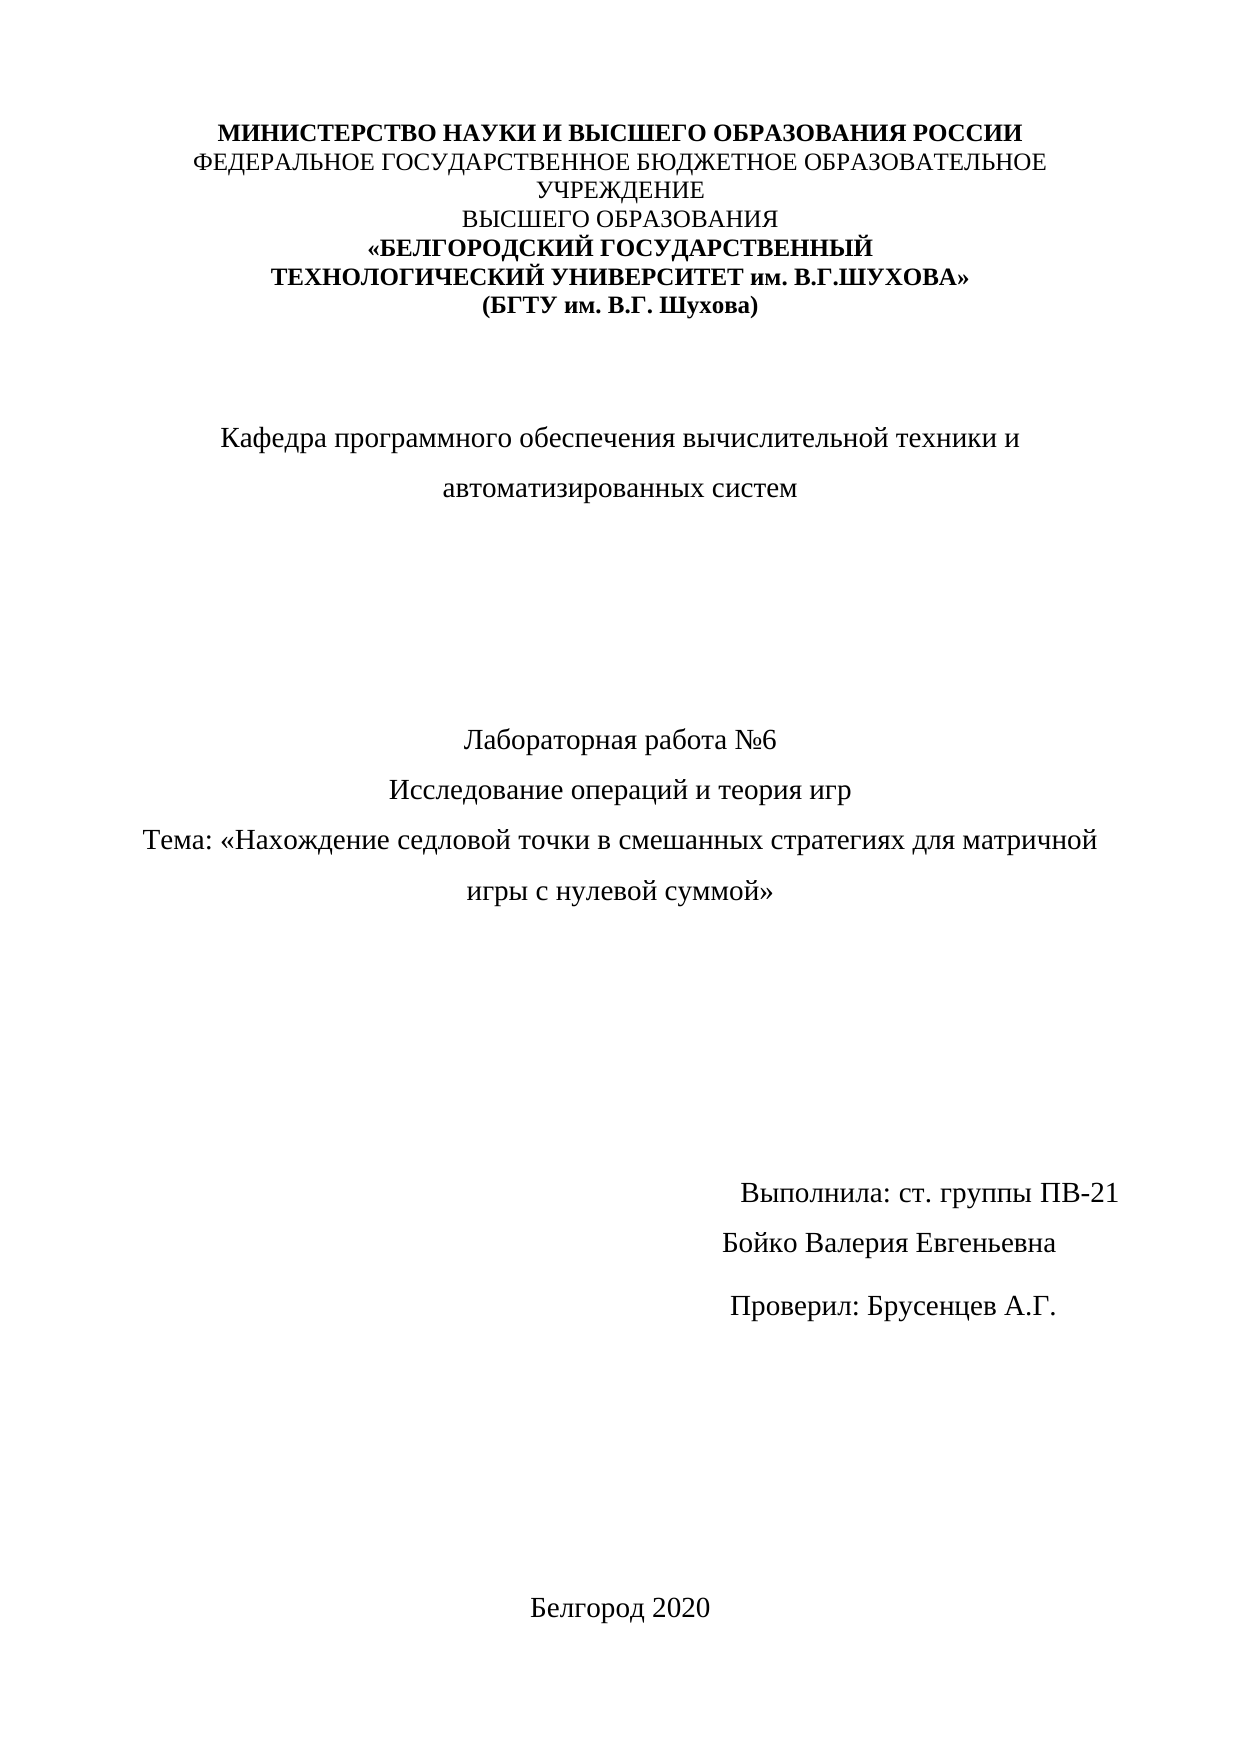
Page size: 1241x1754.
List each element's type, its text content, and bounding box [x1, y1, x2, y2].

text игры с нулевой суммой» [118, 873, 1122, 906]
text Белгород 2020 [118, 1590, 1122, 1623]
text Кафедра программного обеспечения вычислительной техники и автоматизированных систем [118, 420, 1122, 504]
text Исследование операций и теория игр [118, 772, 1122, 806]
text МИНИСТЕРСТВО НАУКИ И ВЫСШЕГО ОБРАЗОВАНИЯ РОССИИ ФЕДЕРАЛЬНОЕ ГОСУДАРСТВЕННОЕ БЮДЖЕТНОЕ ОБРАЗОВАТЕЛЬНОЕ УЧРЕЖДЕНИЕ ВЫСШЕГО ОБРАЗОВАНИЯ «БЕЛГОРОДСКИЙ ГОСУДАРСТВЕННЫЙ ТЕХНОЛОГИЧЕСКИЙ УНИВЕРСИТЕТ им. В.Г.ШУХОВА» (БГТУ им. В.Г. Шухова) [118, 118, 1122, 319]
text Лабораторная работа №6 [118, 722, 1122, 755]
text Выполнила: ст. группы ПВ-21 Бойко Валерия Евгеньевна [576, 1175, 1122, 1258]
text Тема: «Нахождение седловой точки в смешанных стратегиях для матричной [118, 822, 1122, 856]
text Проверил: Брусенцев А.Г. [576, 1288, 1122, 1321]
